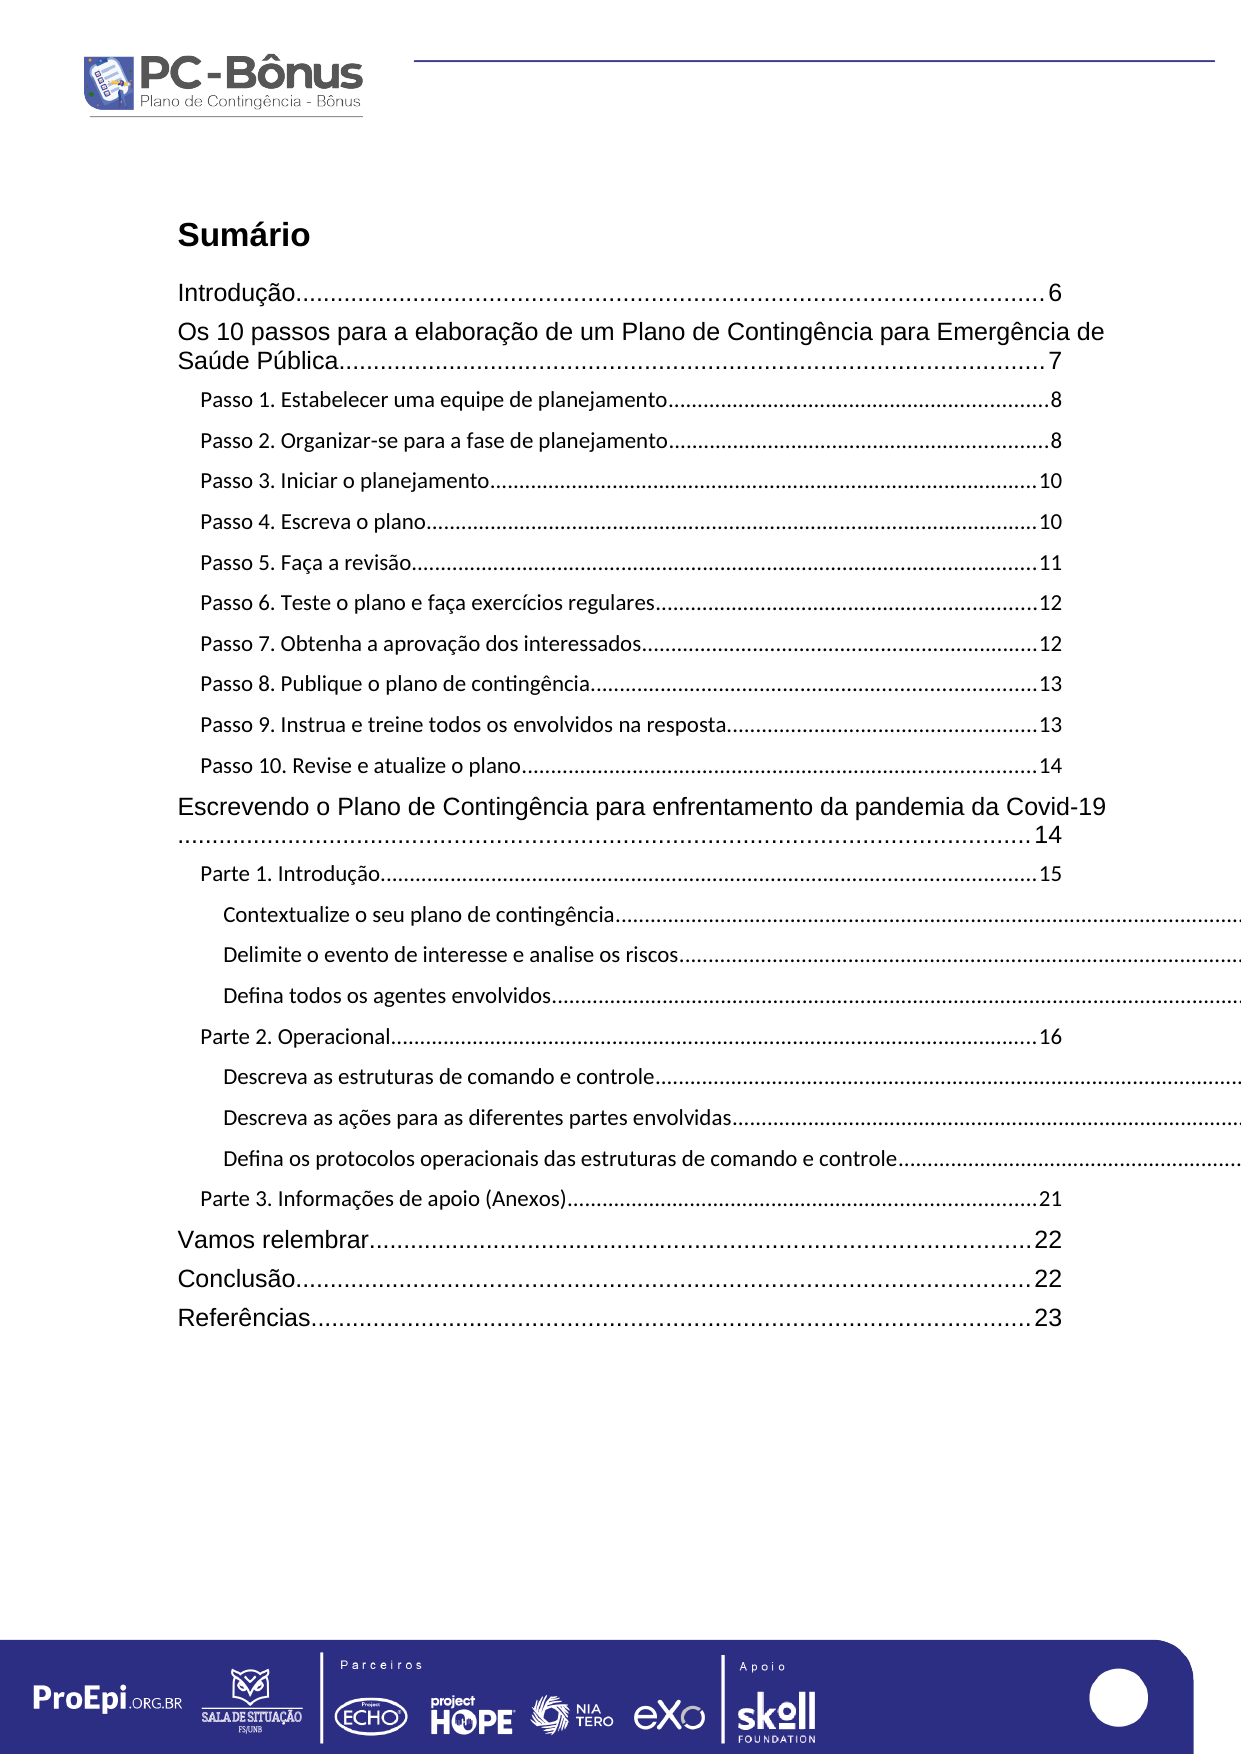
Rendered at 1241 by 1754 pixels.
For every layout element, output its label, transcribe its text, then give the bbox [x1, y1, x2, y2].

text Passo 5. Faça a revisão 11 [200, 548, 1122, 576]
text Delimite o evento de interesse e analise os riscos 16 [223, 941, 1122, 969]
text Passo 10. Revise e atualize o plano 14 [200, 751, 1122, 779]
text Parte 2. Operacional 16 [200, 1022, 1122, 1050]
text Os 10 passos para a elaboração de um Plano de Contingência para Emergência de Saúde Pública 7 [177, 317, 1122, 375]
text Referências 23 [177, 1303, 1122, 1332]
text Conclusão 22 [177, 1264, 1122, 1293]
text Passo 3. Iniciar o planejamento 10 [200, 466, 1122, 494]
text Passo 6. Teste o plano e faça exercícios regulares 12 [200, 588, 1122, 616]
text Escrevendo o Plano de Contingência para enfrentamento da pandemia da Covid-19 14 [177, 791, 1122, 849]
text Parte 1. Introdução 15 [200, 859, 1122, 887]
text Defina os protocolos operacionais das estruturas de comando e controle 19 [223, 1144, 1122, 1172]
text Parte 3. Informações de apoio (Anexos) 21 [200, 1184, 1122, 1212]
text Passo 8. Publique o plano de contingência 13 [200, 669, 1122, 698]
text Contextualize o seu plano de contingência 15 [223, 900, 1122, 928]
text Descreva as estruturas de comando e controle 16 [223, 1062, 1122, 1091]
text Passo 7. Obtenha a aprovação dos interessados 12 [200, 629, 1122, 657]
text Vamos relembrar 22 [177, 1225, 1122, 1254]
text Passo 9. Instrua e treine todos os envolvidos na resposta 13 [200, 710, 1122, 738]
picture [0, 5, 1238, 1754]
text Passo 2. Organizar-se para a fase de planejamento 8 [200, 426, 1122, 454]
text Introdução 6 [177, 278, 1122, 307]
subtitle Sumário [177, 215, 1122, 253]
text Passo 1. Estabelecer uma equipe de planejamento 8 [200, 385, 1122, 413]
text Defina todos os agentes envolvidos 16 [223, 981, 1122, 1009]
text Descreva as ações para as diferentes partes envolvidas 17 [223, 1103, 1122, 1131]
text Passo 4. Escreva o plano 10 [200, 507, 1122, 535]
